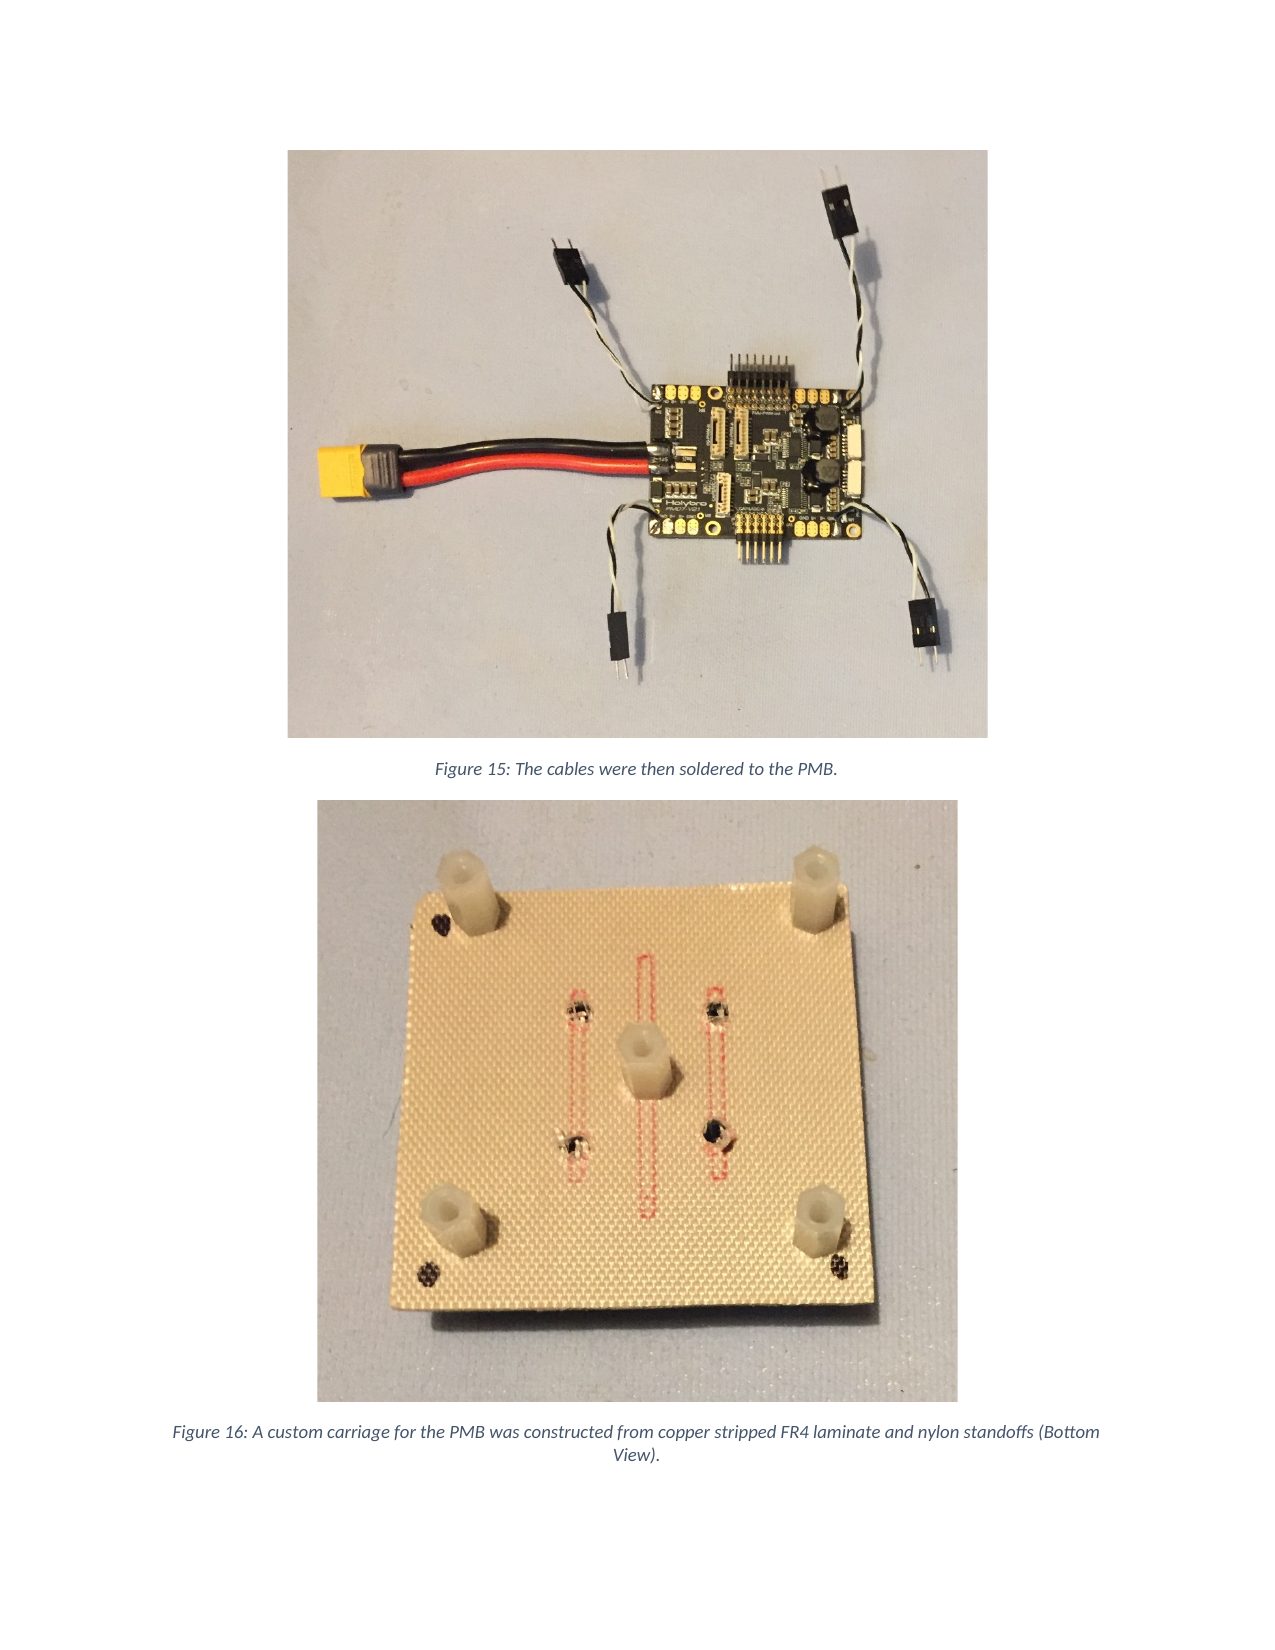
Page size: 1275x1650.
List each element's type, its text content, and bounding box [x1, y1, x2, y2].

picture [287, 150, 988, 738]
picture [317, 800, 958, 1402]
text Figure 16: A custom carriage for the PMB was constructed from copper stripped FR4 laminate and nylon standoffs (Bottom View). [150, 1420, 1125, 1466]
text Figure 15: The cables were then soldered to the PMB. [150, 757, 1125, 779]
